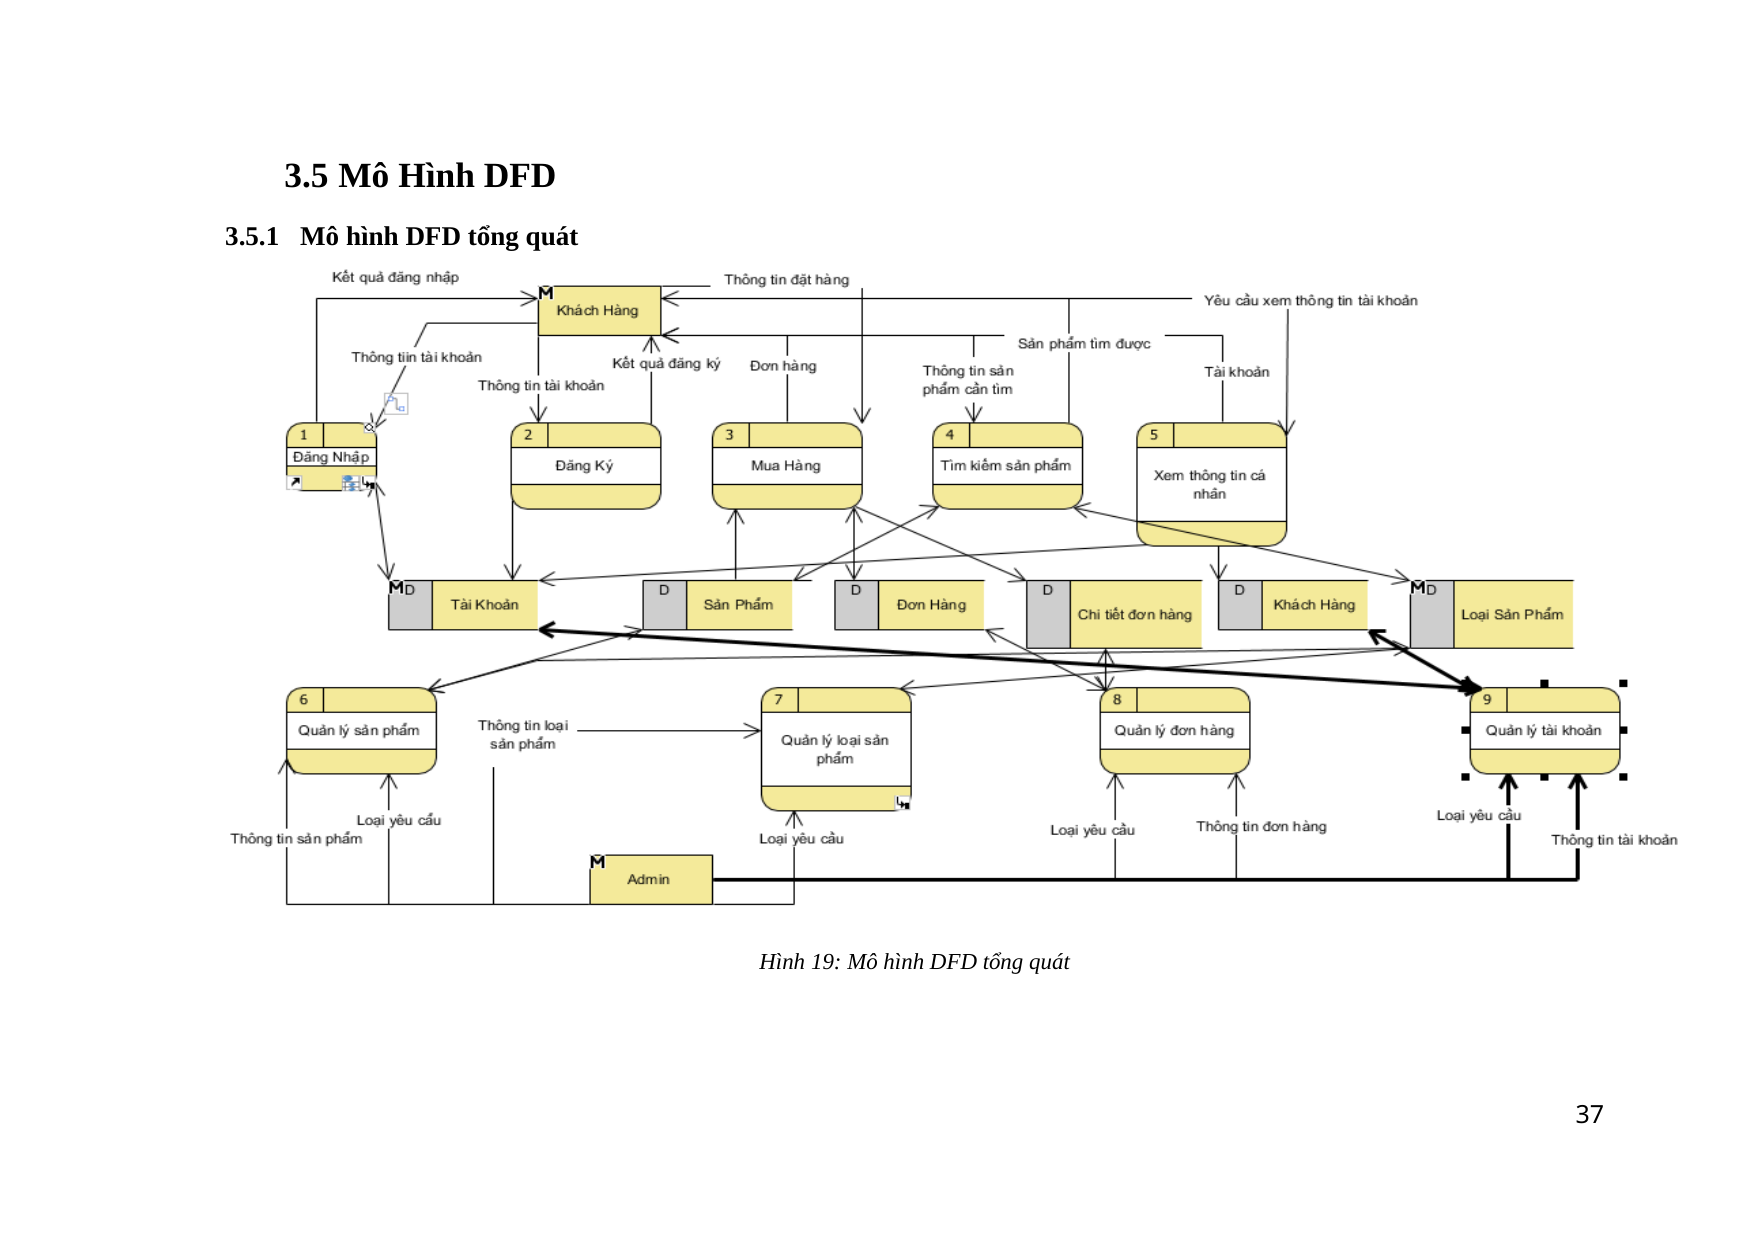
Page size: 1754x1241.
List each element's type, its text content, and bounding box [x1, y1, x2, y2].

subtitle Mô Hình DFD [284, 154, 1604, 195]
picture [225, 266, 1716, 931]
text Hình 19: Mô hình DFD tổng quát [225, 948, 1604, 974]
subtitle Mô hình DFD tổng quát [225, 219, 1604, 251]
